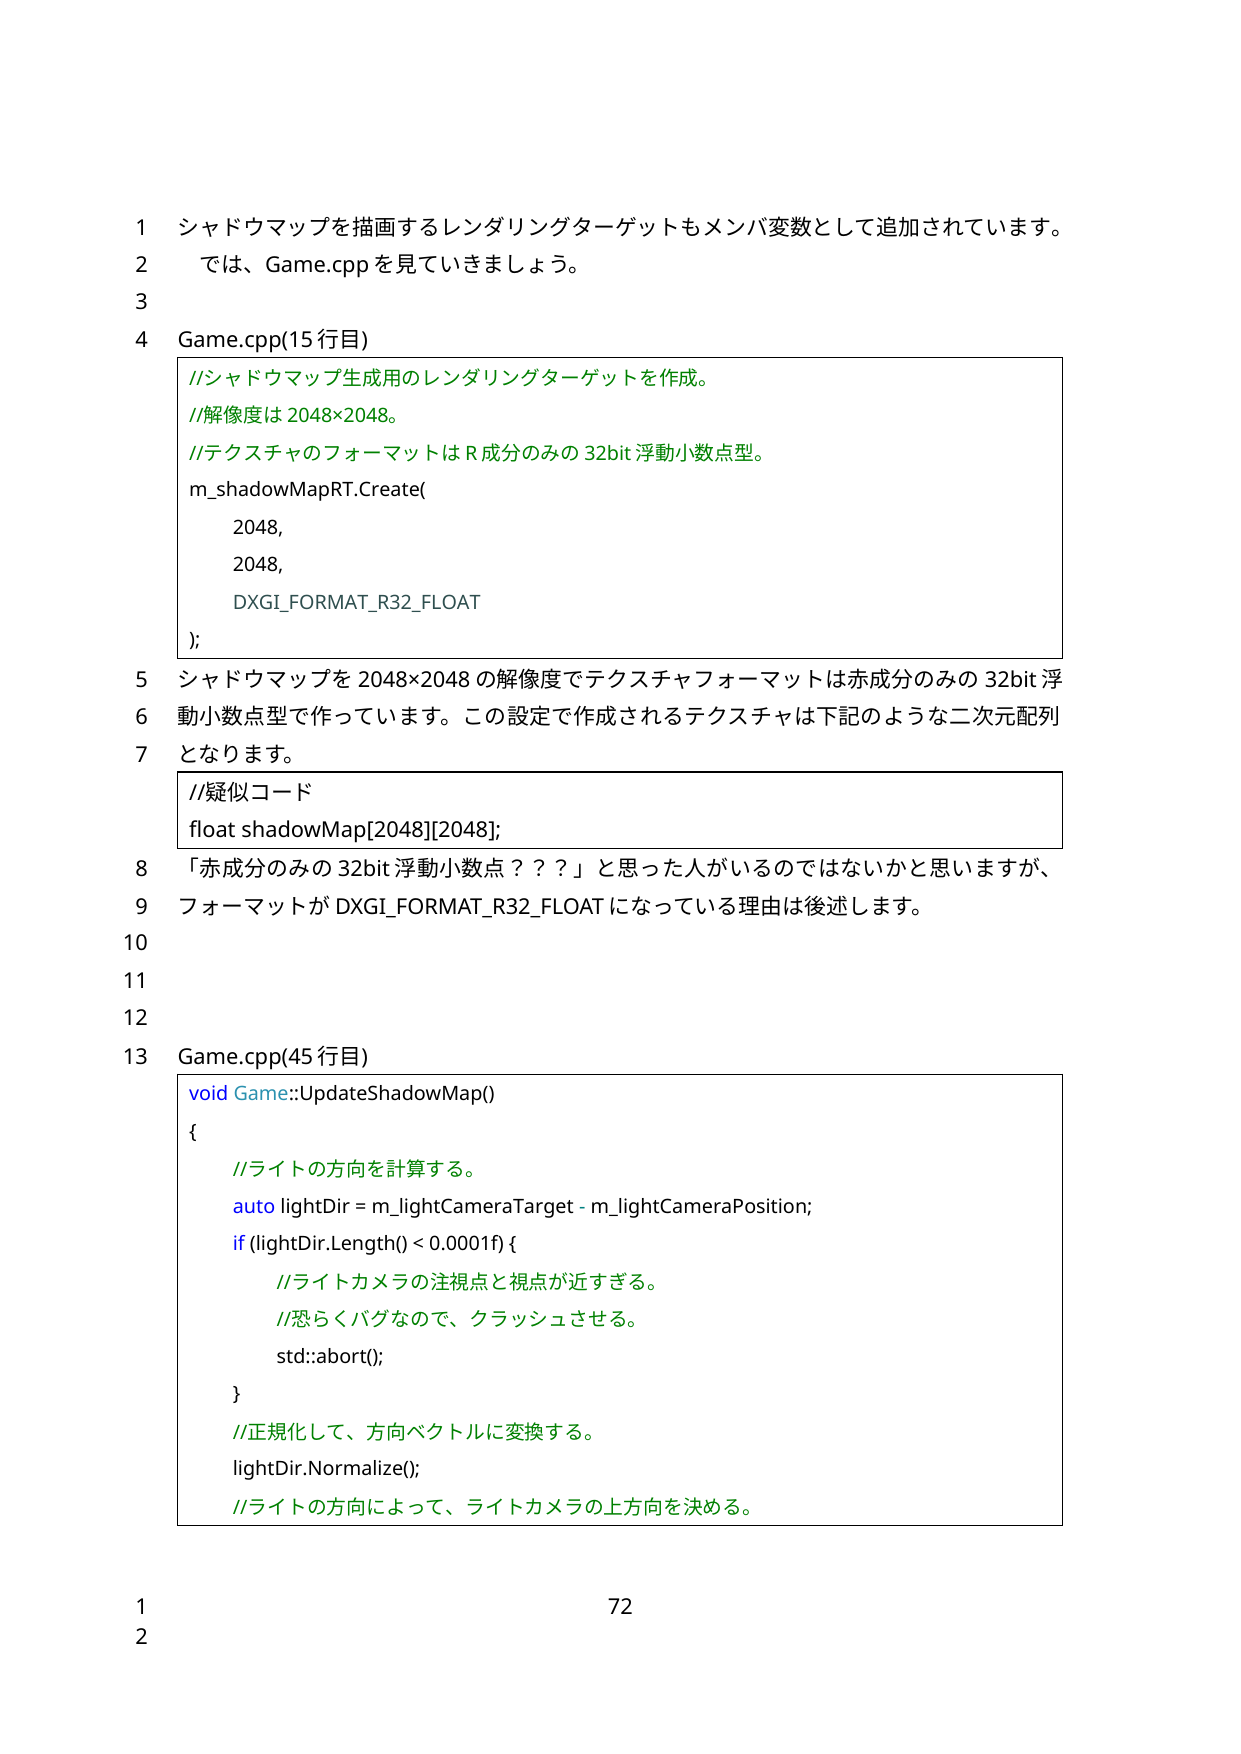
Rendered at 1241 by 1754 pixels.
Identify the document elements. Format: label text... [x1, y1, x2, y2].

table_header //シャドウマップ生成用のレンダリングターゲットを作成。 //解像度は2048×2048。 //テクスチャのフォーマットはR成分のみの32bit浮動小数点型。 m_shadowMapRT.Create( 2048, 2048, DXGI_FORMAT_R32_FLOAT ); [178, 358, 1062, 658]
text Game.cpp(45行目) [177, 1036, 1063, 1073]
text シャドウマップを描画するレンダリングターゲットもメンバ変数として追加されています。 [177, 207, 1063, 244]
text Game.cpp(15行目) [177, 319, 1063, 357]
text では、Game.cppを見ていきましょう。 [177, 244, 1063, 282]
text 「赤成分のみの32bit浮動小数点？？？」と思った人がいるのではないかと思いますが、フォーマットがDXGI_FORMAT_R32_FLOATになっている理由は後述します。 [177, 849, 1063, 923]
text シャドウマップを2048×2048の解像度でテクスチャフォーマットは赤成分のみの32bit浮動小数点型で作っています。この設定で作成されるテクスチャは下記のような二次元配列となります。 [177, 659, 1063, 771]
table_header //疑似コード float shadowMap[2048][2048]; [178, 773, 1062, 847]
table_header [178, 1075, 1062, 1524]
